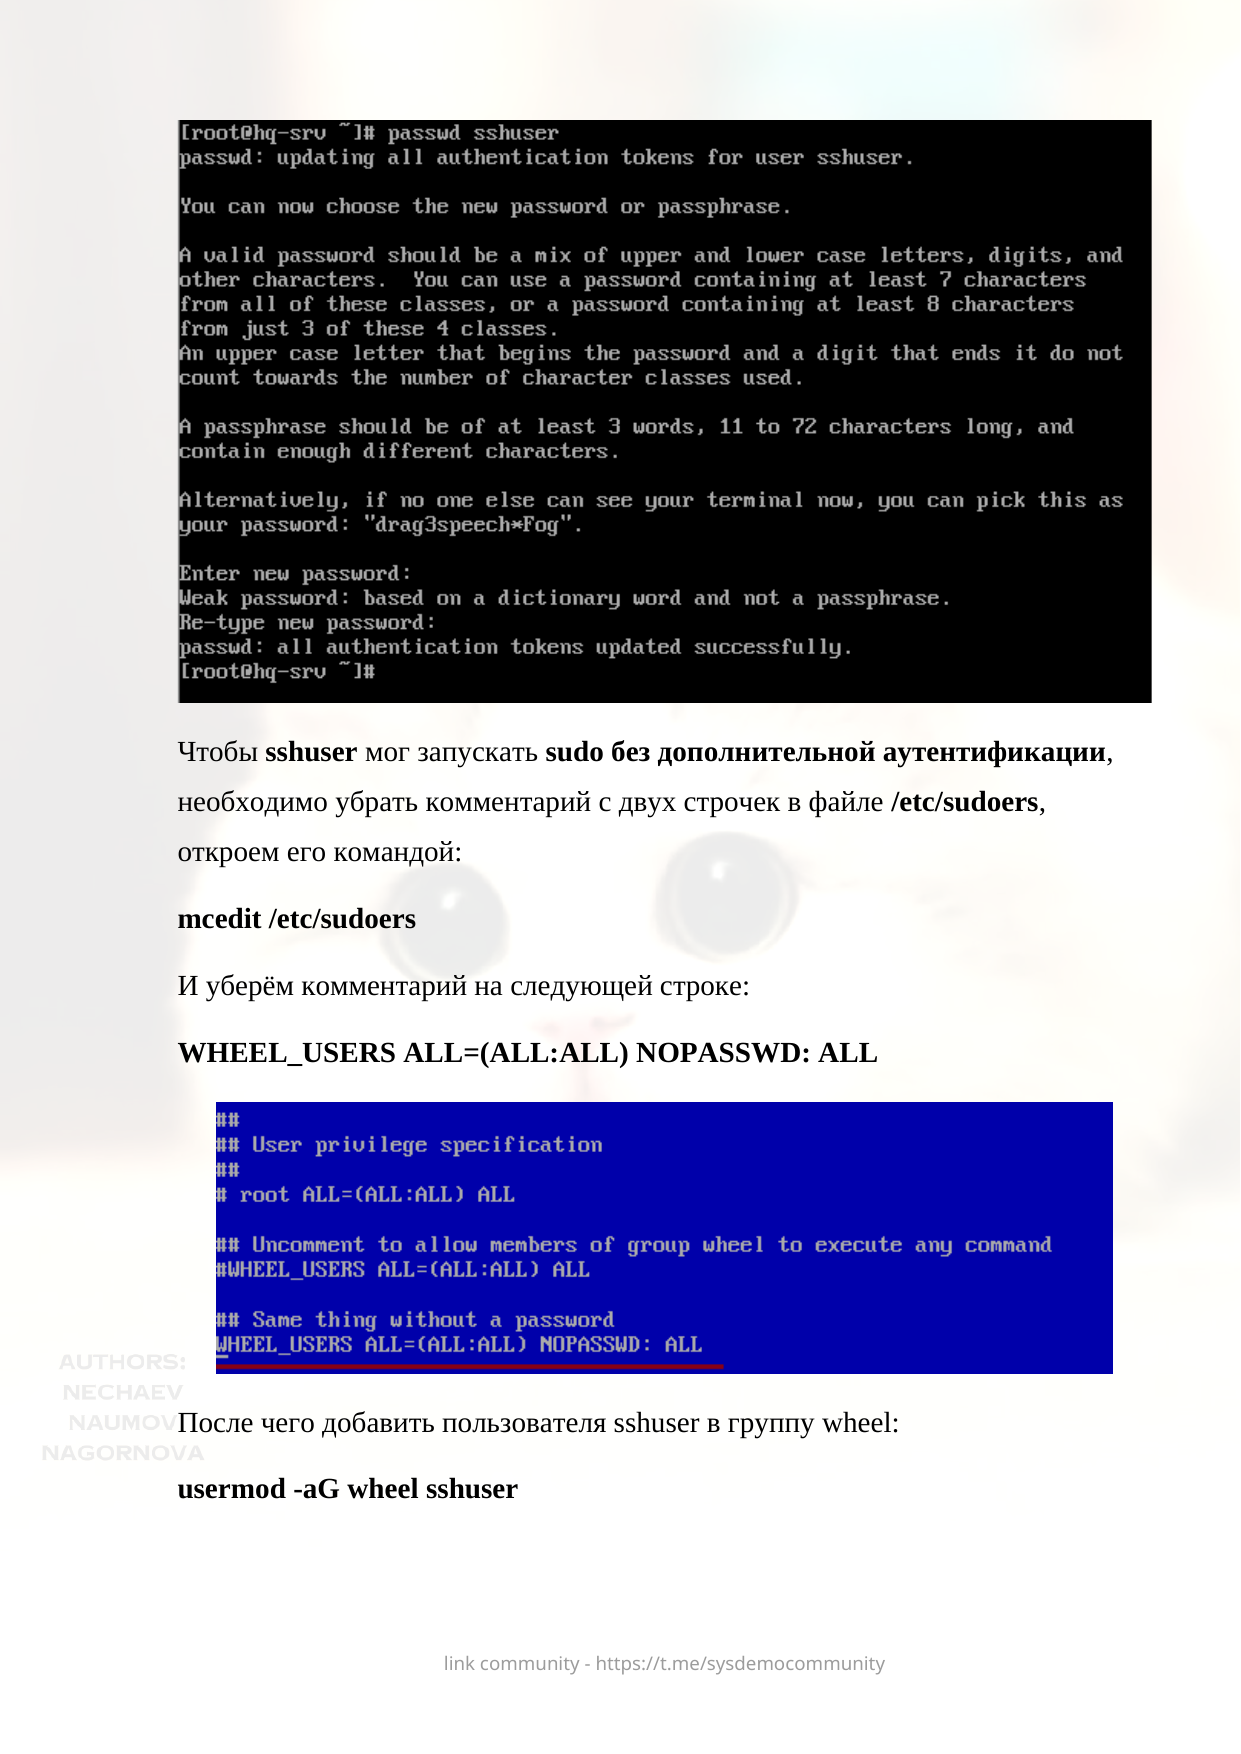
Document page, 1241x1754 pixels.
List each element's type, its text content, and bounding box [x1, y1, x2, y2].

text usermod -aG wheel sshuser [177, 1472, 1152, 1505]
text И уберём комментарий на следующей строке: [177, 968, 1152, 1002]
text Чтобы sshuser мог запускать sudo без дополнительной аутентификации, необходимо убрать комментарий с двух строчек в файле /etc/sudoers, откроем его командой: [177, 734, 1152, 868]
picture [216, 1102, 1113, 1374]
picture [177, 120, 1152, 703]
text После чего добавить пользователя sshuser в группу wheel: [177, 1405, 1152, 1438]
text mcedit /etc/sudoers [177, 901, 1152, 935]
text WHEEL_USERS ALL=(ALL:ALL) NOPASSWD: ALL [177, 1035, 1152, 1069]
